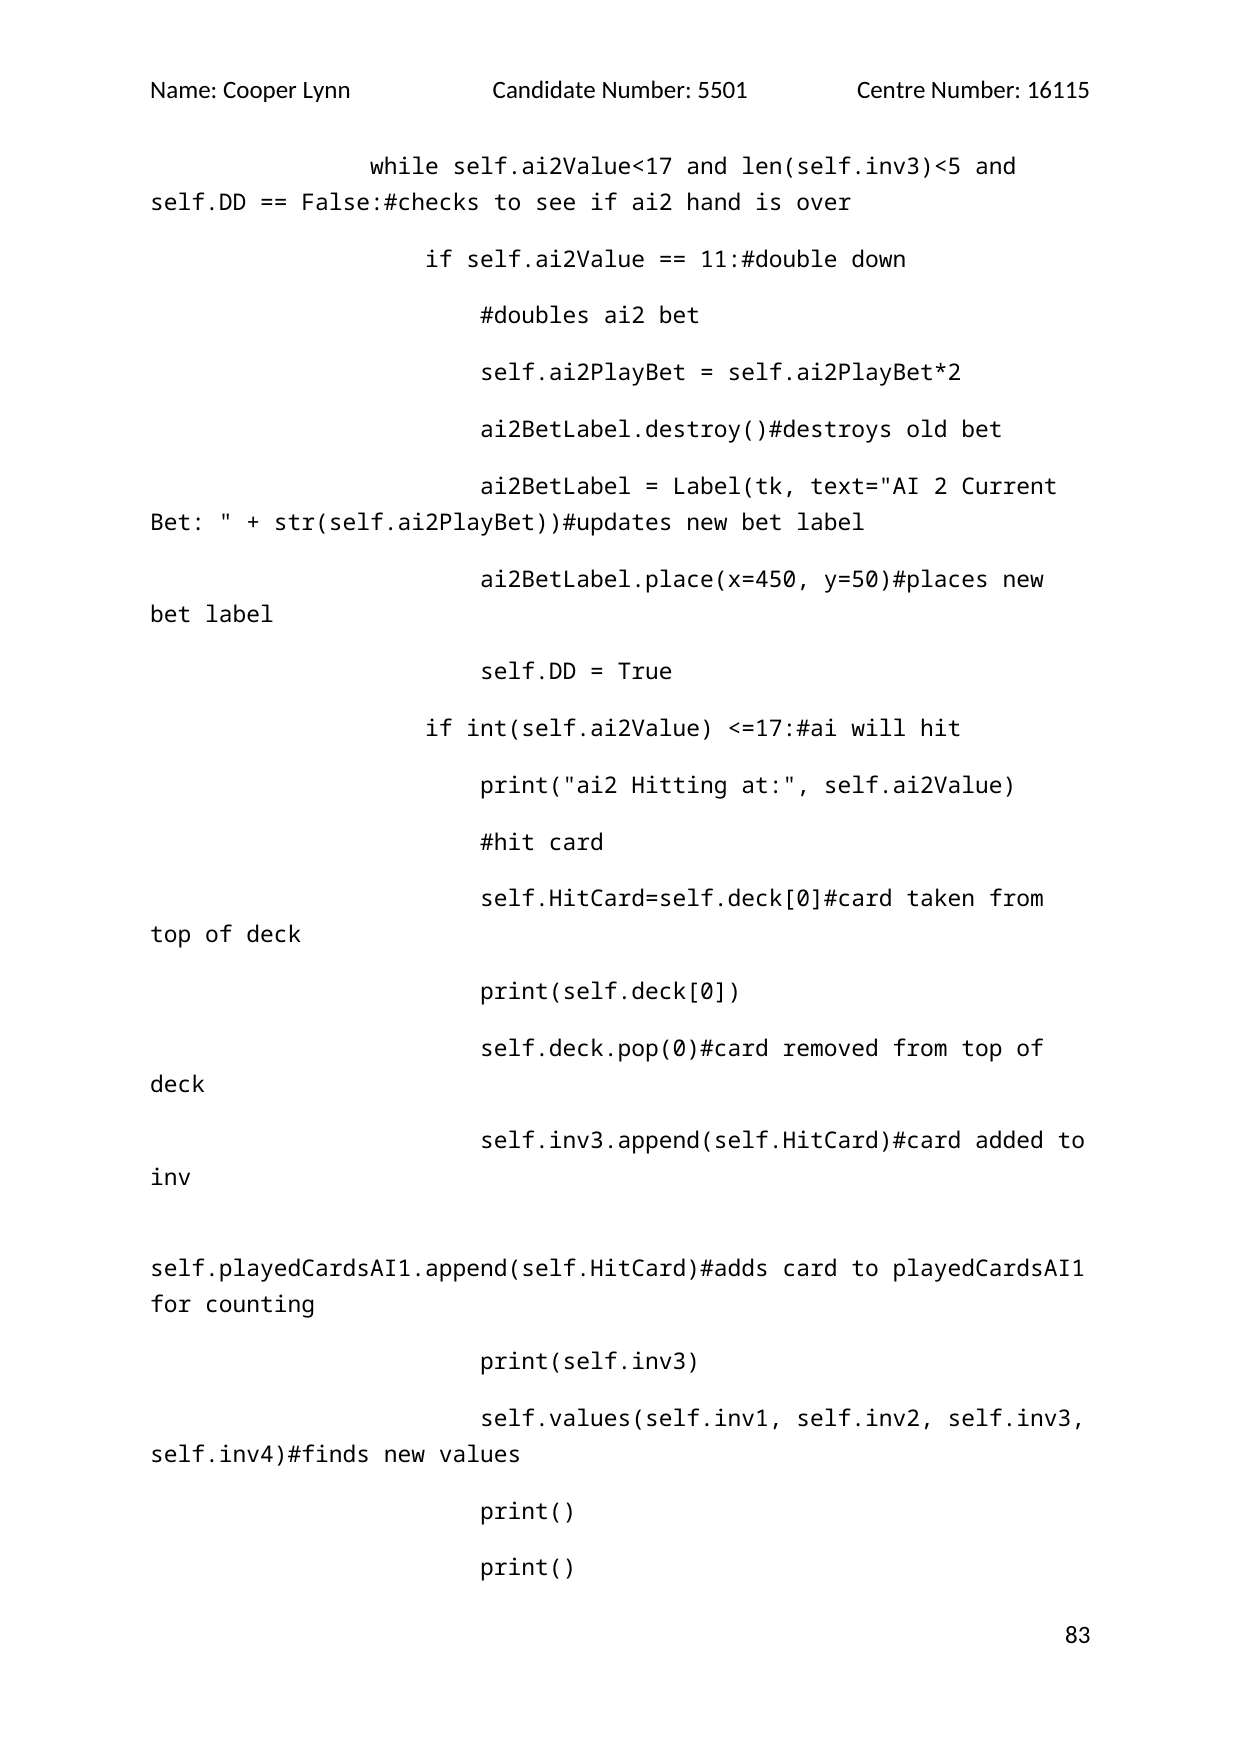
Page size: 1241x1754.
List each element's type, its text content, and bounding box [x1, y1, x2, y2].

text self.values(self.inv1, self.inv2, self.inv3, self.inv4)#finds new values [150, 1402, 1090, 1469]
text self.HitCard=self.deck[0]#card taken from top of deck [150, 882, 1090, 949]
text ai2BetLabel = Label(tk, text="AI 2 Current Bet: " + str(self.ai2PlayBet))#updates new bet label [150, 470, 1090, 537]
text print(self.deck[0]) [150, 975, 1090, 1006]
text if int(self.ai2Value) <=17:#ai will hit [150, 712, 1090, 743]
text ai2BetLabel.place(x=450, y=50)#places new bet label [150, 562, 1090, 630]
text self.ai2PlayBet = self.ai2PlayBet*2 [150, 356, 1090, 387]
text while self.ai2Value<17 and len(self.inv3)<5 and self.DD == False:#checks to see if ai2 hand is over [150, 150, 1090, 217]
text self.deck.pop(0)#card removed from top of deck [150, 1032, 1090, 1099]
text self.playedCardsAI1.append(self.HitCard)#adds card to playedCardsAI1 for counting [150, 1217, 1090, 1319]
text print("ai2 Hitting at:", self.ai2Value) [150, 769, 1090, 800]
text self.DD = True [150, 655, 1090, 686]
text print() [150, 1494, 1090, 1526]
text print() [150, 1551, 1090, 1583]
text #hit card [150, 826, 1090, 857]
text ai2BetLabel.destroy()#destroys old bet [150, 413, 1090, 444]
text self.inv3.append(self.HitCard)#card added to inv [150, 1124, 1090, 1192]
text if self.ai2Value == 11:#double down [150, 243, 1090, 274]
text #doubles ai2 bet [150, 299, 1090, 331]
text print(self.inv3) [150, 1345, 1090, 1376]
